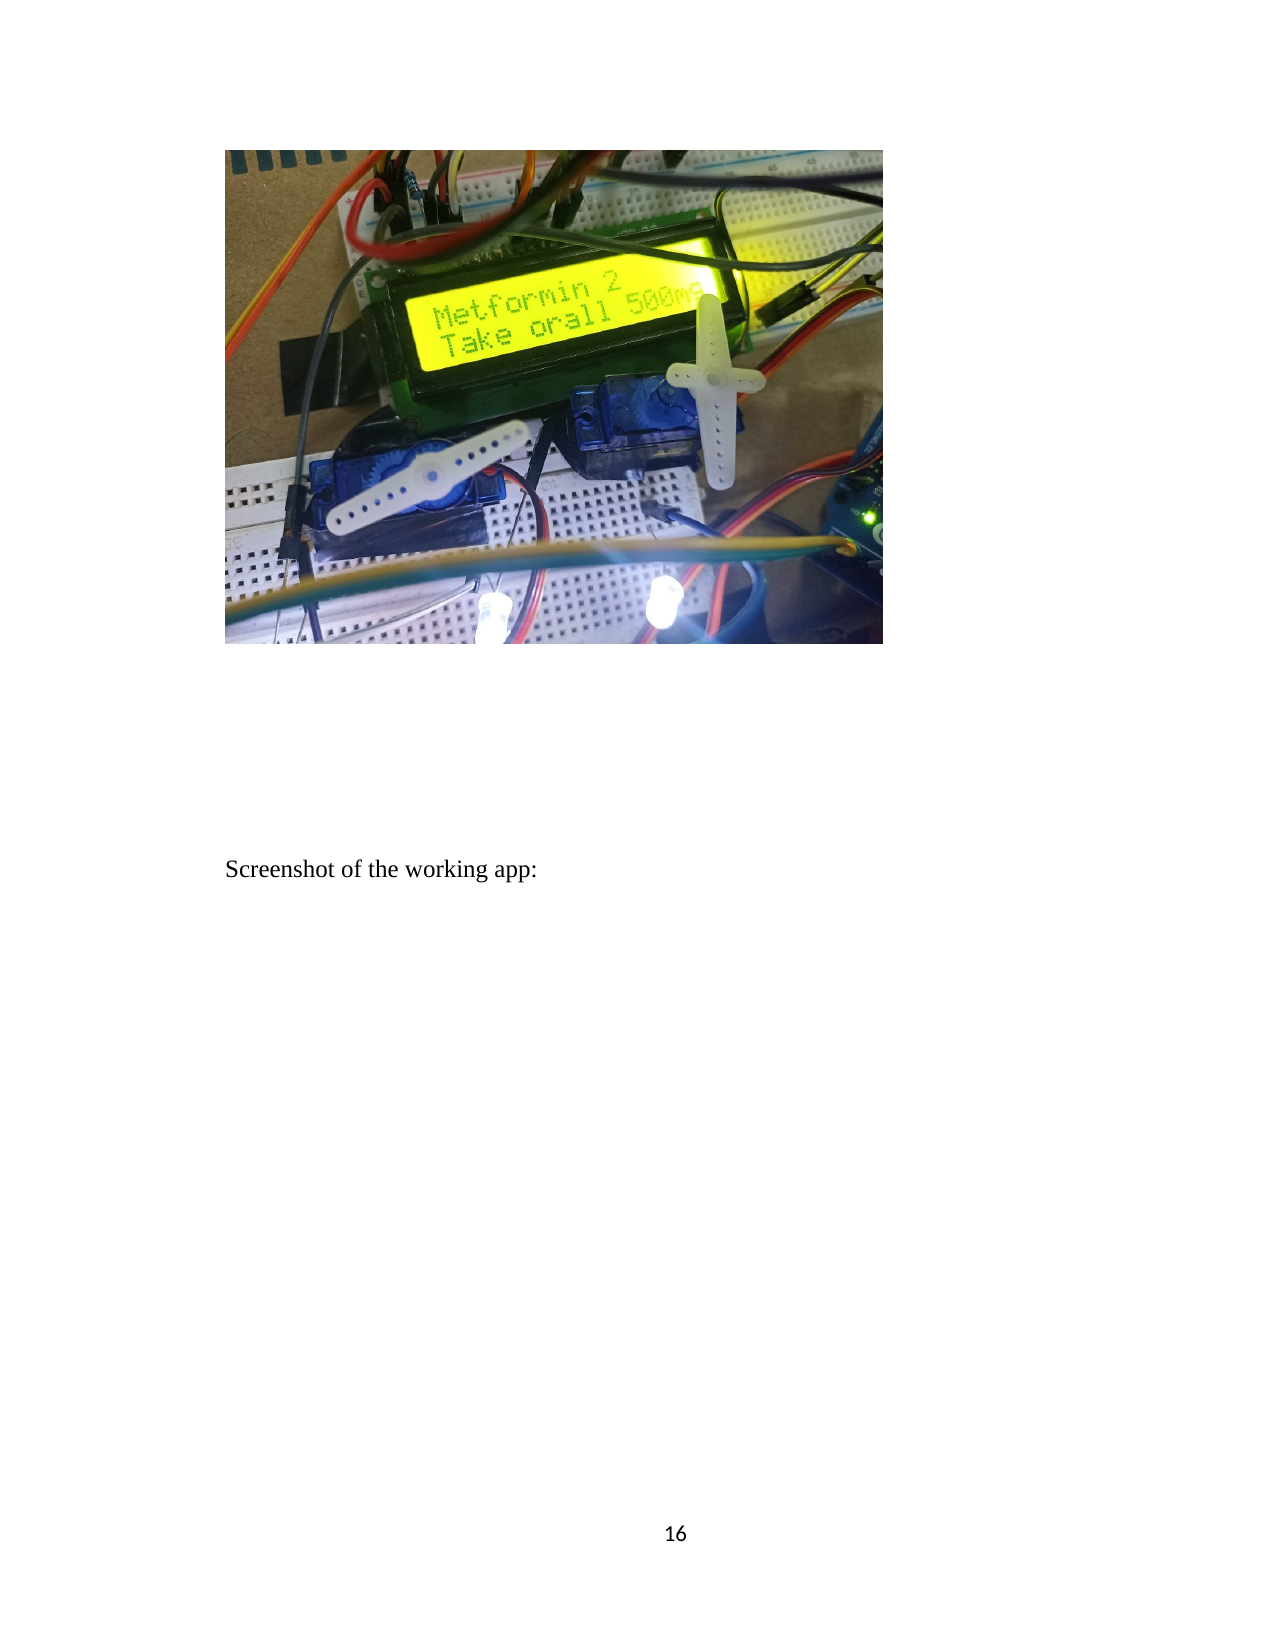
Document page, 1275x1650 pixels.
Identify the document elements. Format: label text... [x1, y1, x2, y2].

picture [225, 150, 883, 644]
text Screenshot of the working app: [225, 854, 1066, 883]
